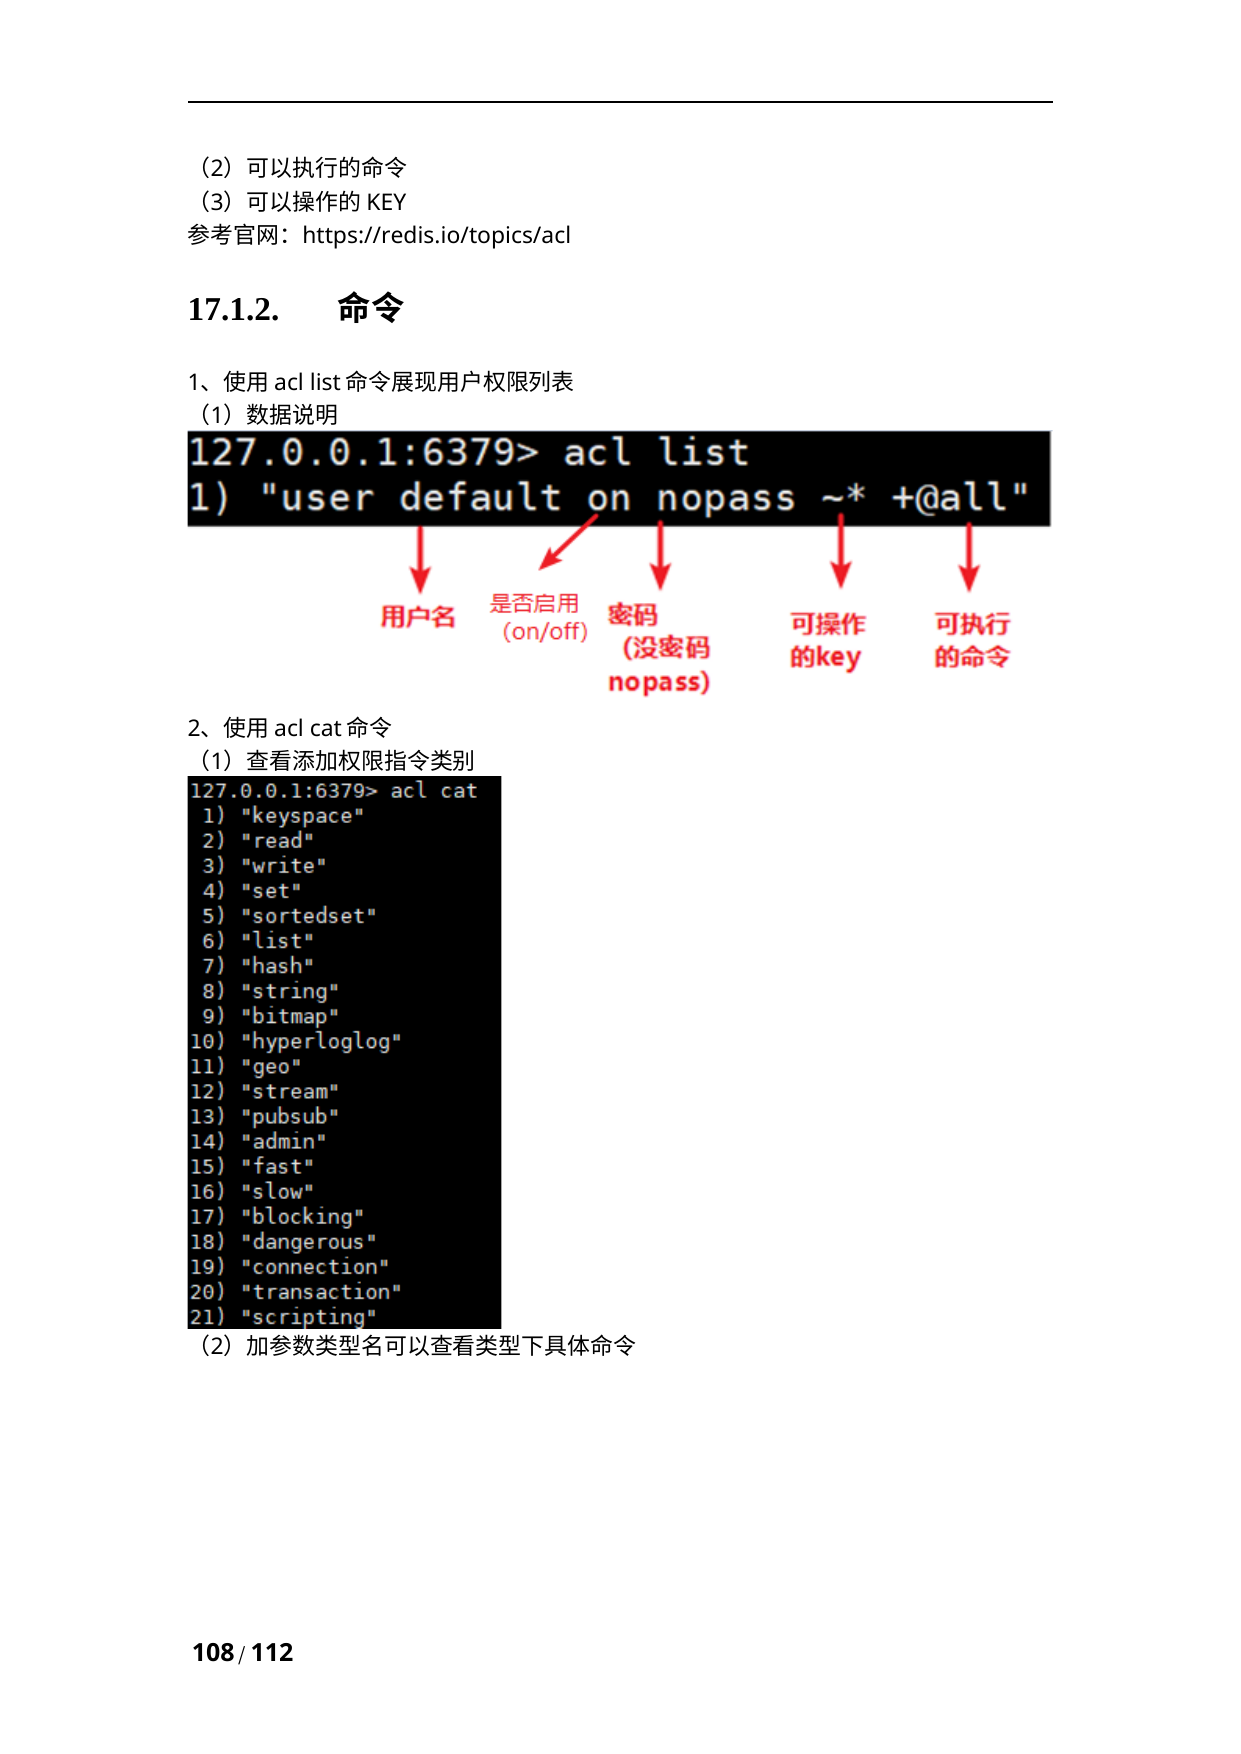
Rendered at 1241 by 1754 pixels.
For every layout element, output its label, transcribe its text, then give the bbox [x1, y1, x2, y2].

text 2、使用acl cat命令 [187, 710, 1053, 743]
text 1、使用acl list命令展现用户权限列表 [187, 364, 1053, 397]
list 命令 [187, 281, 1053, 329]
text （1）查看添加权限指令类别 [187, 743, 1053, 777]
text （3）可以操作的 KEY [187, 183, 1053, 217]
text （2）加参数类型名可以查看类型下具体命令 [187, 1328, 1053, 1361]
text （2）可以执行的命令 [187, 150, 1053, 183]
picture [187, 430, 1053, 710]
text （1）数据说明 [187, 397, 1053, 430]
picture [187, 776, 502, 1329]
text 参考官网：https://redis.io/topics/acl [187, 217, 1053, 250]
